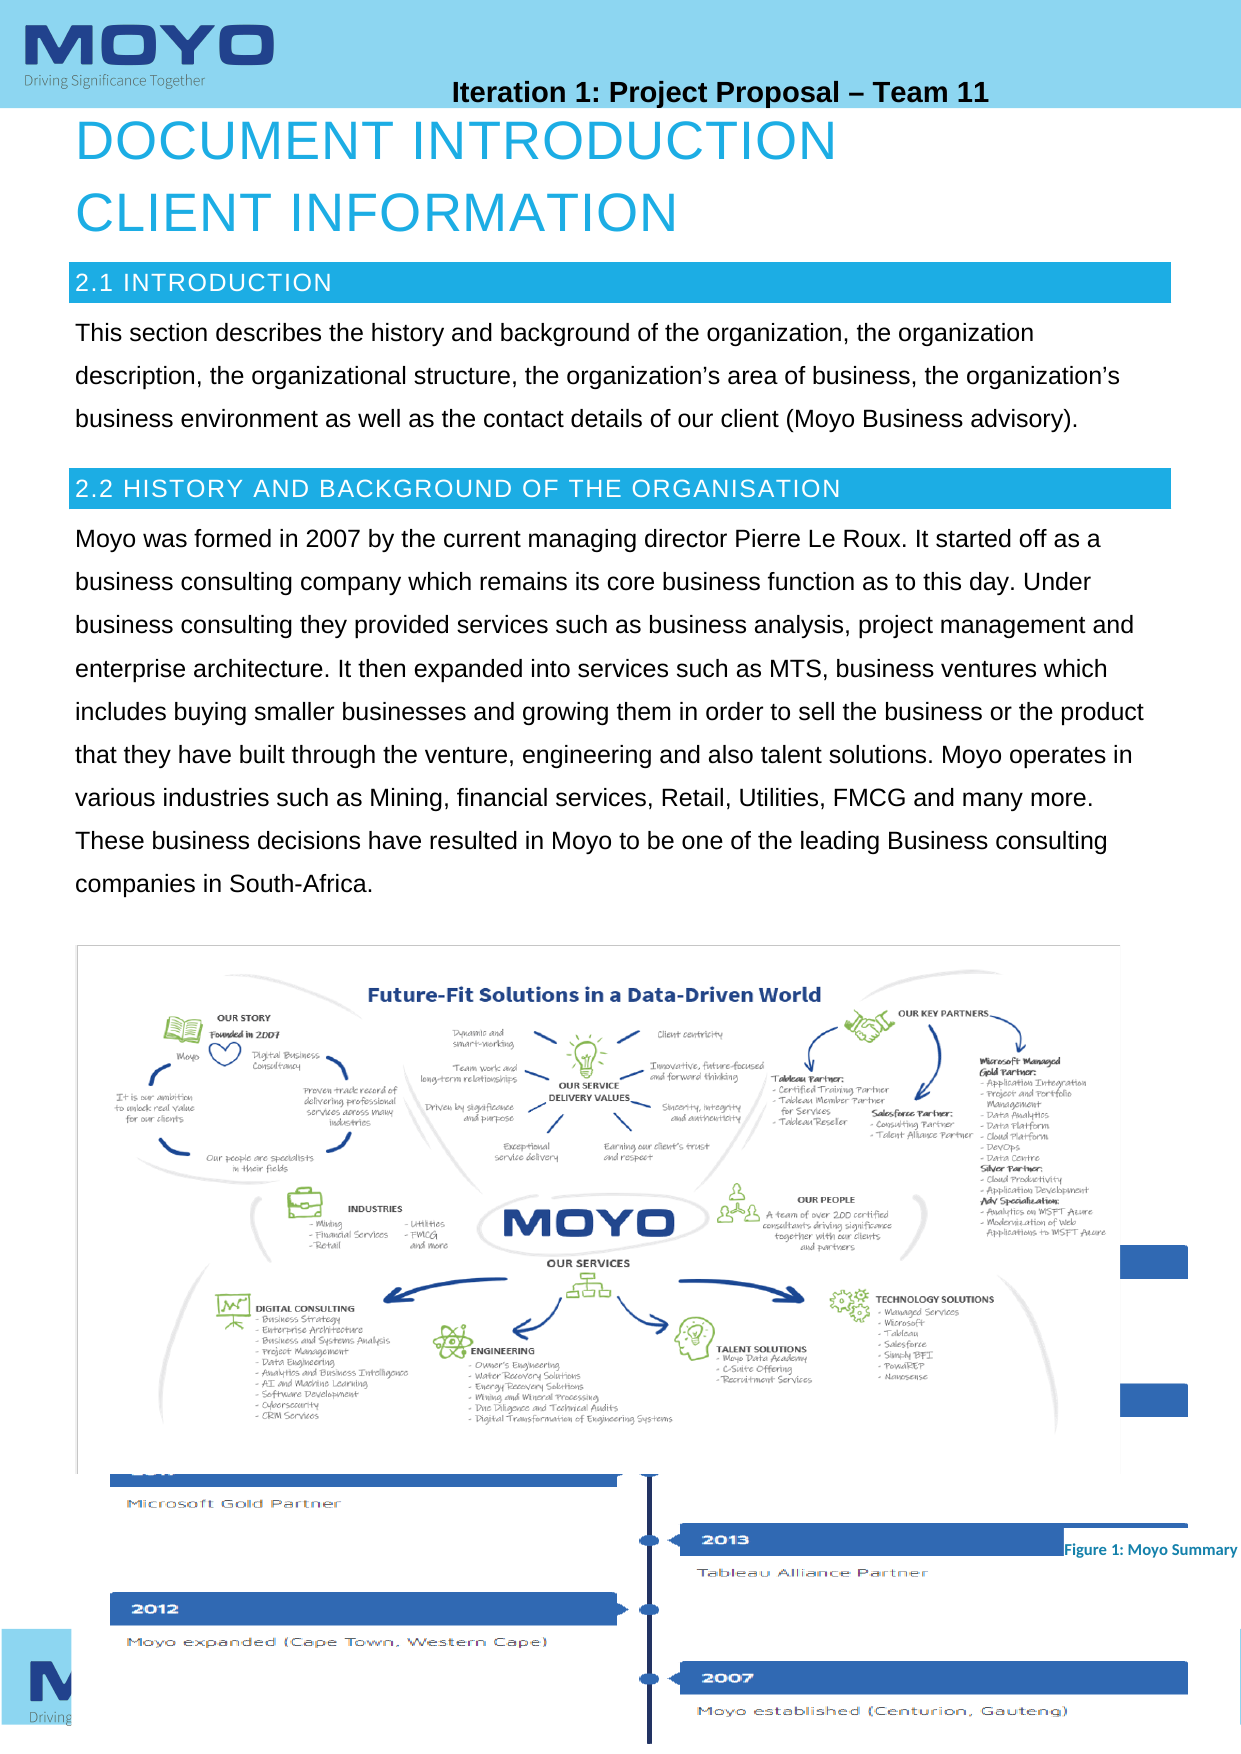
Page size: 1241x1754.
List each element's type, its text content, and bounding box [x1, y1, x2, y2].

text Moyo was formed in 2007 by the current managing director Pierre Le Roux. It started off as a business consulting company which remains its core business function as to this day. Under business consulting they provided services such as business analysis, project management and enterprise architecture. It then expanded into services such as MTS, business ventures which includes buying smaller businesses and growing them in order to sell the business or the product that they have built through the venture, engineering and also talent solutions. Moyo operates in various industries such as Mining, financial services, Retail, Utilities, FMCG and many more. These business decisions have resulted in Moyo to be one of the leading Business consulting companies in South-Africa. [75, 524, 1165, 898]
title Document Introduction [75, 108, 1165, 171]
text This section describes the history and background of the organization, the organization description, the organizational structure, the organization’s area of business, the organization’s business environment as well as the contact details of our client (Moyo Business advisory). [75, 318, 1165, 433]
picture [26, 945, 1240, 1754]
picture [21, 19, 277, 92]
subtitle 2.1 Introduction [75, 268, 1165, 297]
subtitle 2.2 History and background of the organisation [75, 475, 1165, 503]
title Client Information [75, 180, 1165, 242]
